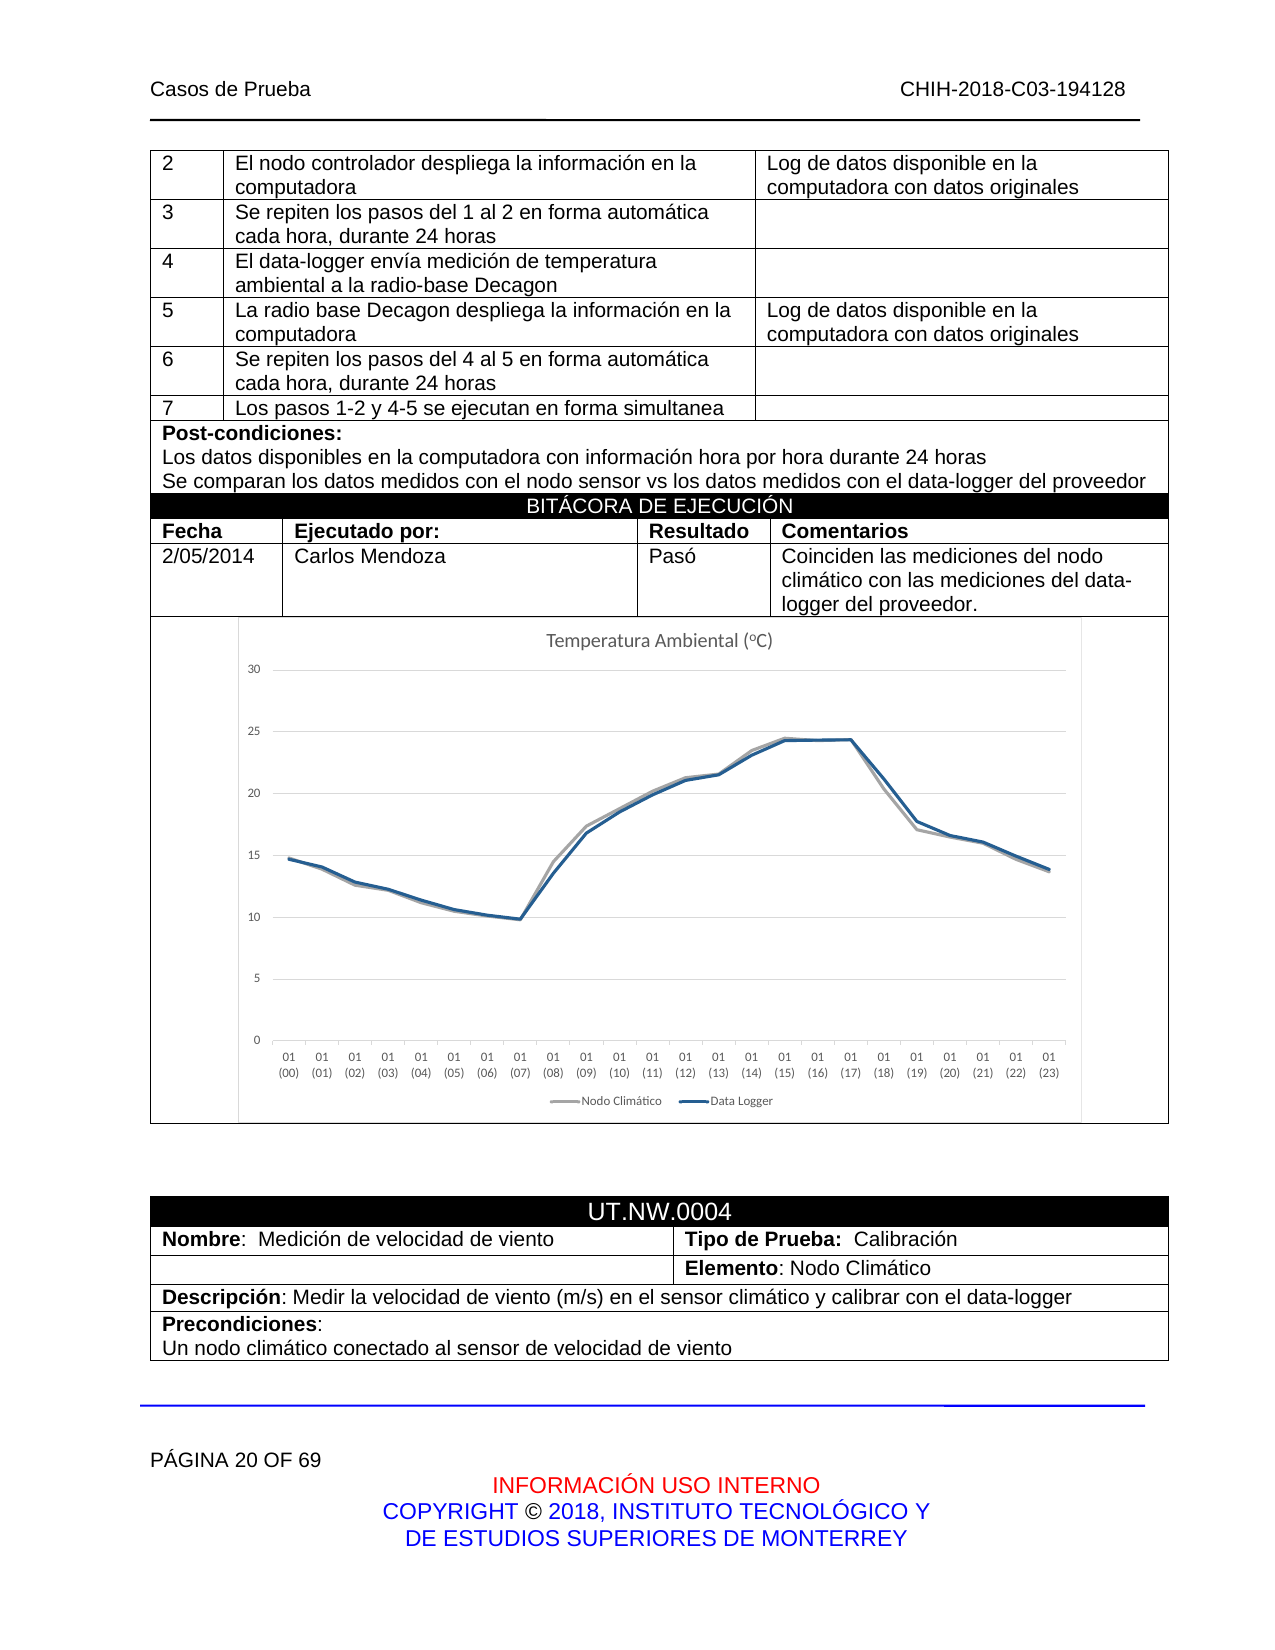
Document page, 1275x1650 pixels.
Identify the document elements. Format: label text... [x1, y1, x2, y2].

table_cell Log de datos disponible en la computadora con datos originales [756, 298, 1168, 346]
table_cell 2/05/2014 [151, 544, 282, 616]
table_cell [756, 396, 1168, 420]
table_cell Coinciden las mediciones del nodo climático con las mediciones del data-logger del proveedor. [771, 544, 1168, 616]
table_cell 5 [151, 298, 223, 346]
table_cell Comentarios [771, 519, 1168, 543]
table_cell Carlos Mendoza [283, 544, 637, 616]
table_cell 3 [151, 200, 223, 248]
table_cell Resultado [638, 519, 770, 543]
table_cell Ejecutado por: [283, 519, 637, 543]
table_cell [151, 1256, 673, 1284]
table_cell 6 [151, 347, 223, 395]
table_cell Pasó [638, 544, 770, 616]
table_cell Tipo de Prueba: Calibración [674, 1227, 1168, 1255]
table_cell El data-logger envía medición de temperatura ambiental a la radio-base Decagon [224, 249, 755, 297]
table_cell Los pasos 1-2 y 4-5 se ejecutan en forma simultanea [224, 396, 755, 420]
table_cell Se repiten los pasos del 4 al 5 en forma automática cada hora, durante 24 horas [224, 347, 755, 395]
table_cell Log de datos disponible en la computadora con datos originales [756, 151, 1168, 199]
table_cell [756, 249, 1168, 297]
table_cell La radio base Decagon despliega la información en la computadora [224, 298, 755, 346]
table_cell 2 [151, 151, 223, 199]
table_cell [151, 617, 238, 1123]
table_cell BITÁCORA DE EJECUCIÓN [151, 494, 1168, 518]
table_cell [756, 200, 1168, 248]
table_cell Elemento: Nodo Climático [674, 1256, 1168, 1284]
table_cell Nombre: Medición de velocidad de viento [151, 1227, 673, 1255]
table_cell Fecha [151, 519, 282, 543]
table_cell Post-condiciones: Los datos disponibles en la computadora con información hora por hora durante 24 horas Se comparan los datos medidos con el nodo sensor vs los datos medidos con el data-logger del proveedor [151, 421, 1168, 493]
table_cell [151, 1312, 1168, 1359]
table_cell [1082, 617, 1168, 1123]
table_cell 7 [151, 396, 223, 420]
table_cell 4 [151, 249, 223, 297]
table_cell Descripción: Medir la velocidad de viento (m/s) en el sensor climático y calibrar con el data-logger [151, 1285, 1168, 1311]
table_cell Se repiten los pasos del 1 al 2 en forma automática cada hora, durante 24 horas [224, 200, 755, 248]
table_cell El nodo controlador despliega la información en la computadora [224, 151, 755, 199]
table_cell [756, 347, 1168, 395]
table_header UT.NW.0004 [151, 1197, 1168, 1226]
